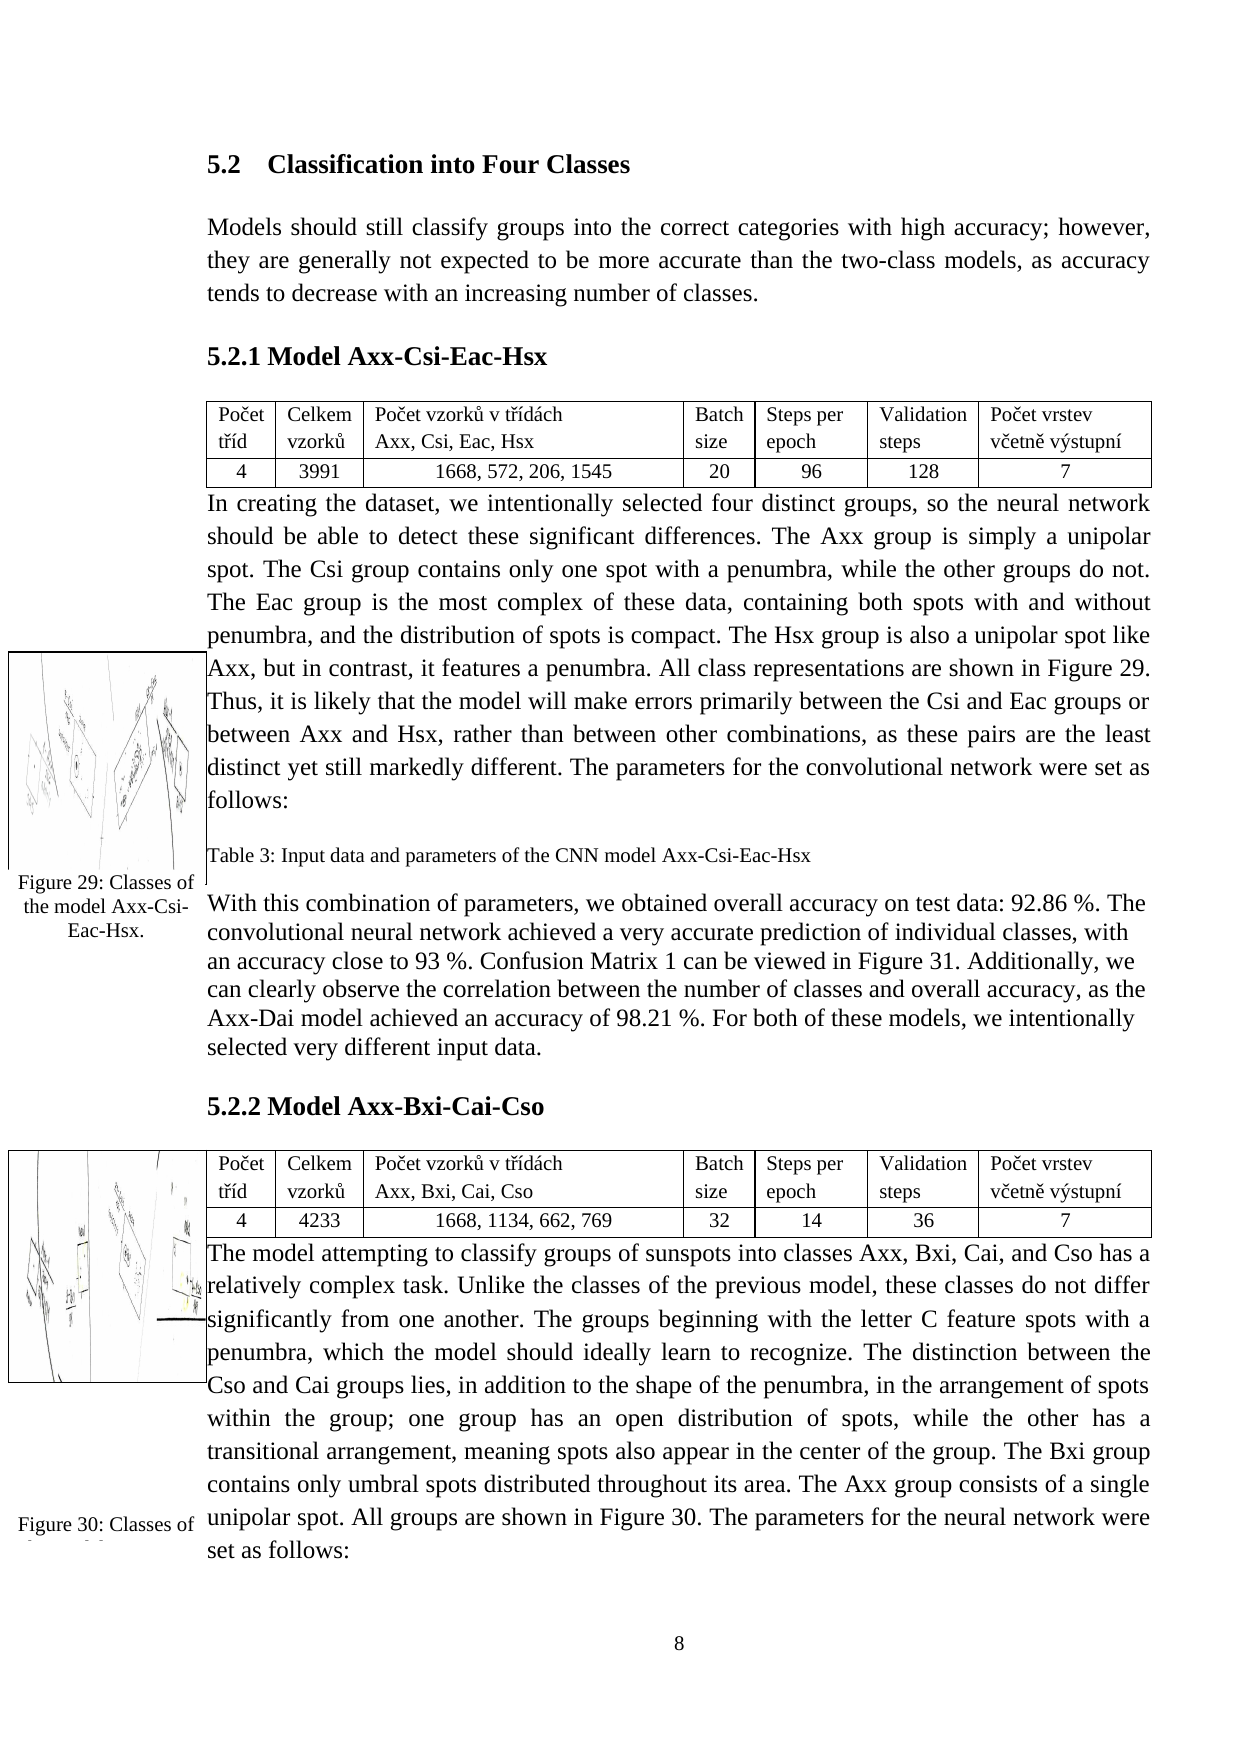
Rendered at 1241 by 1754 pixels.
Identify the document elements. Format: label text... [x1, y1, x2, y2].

table_header Validation steps [868, 1151, 978, 1207]
table_header Batch size [684, 402, 754, 458]
table_cell 32 [684, 1208, 754, 1237]
picture [9, 1151, 206, 1382]
table_header Počet tříd [207, 1151, 275, 1207]
table_cell 20 [684, 459, 754, 487]
table_header Počet vzorků v třídách Axx, Bxi, Cai, Cso [364, 1151, 683, 1207]
subtitle Model Axx-Csi-Eac-Hsx [207, 340, 1152, 372]
text Table 3: Input data and parameters of the CNN model Axx-Csi-Eac-Hsx [207, 843, 1152, 867]
table_header Počet vrstev včetně výstupní [979, 1151, 1151, 1207]
table_header Počet tříd [207, 402, 275, 458]
table_header Počet vrstev včetně výstupní [979, 402, 1151, 458]
table_header Batch size [684, 1151, 754, 1207]
text Models should still classify groups into the correct categories with high accuracy; however, they are generally not expected to be more accurate than the two-class models, as accuracy tends to decrease with an increasing number of classes. [207, 212, 1152, 307]
table_cell 4 [207, 459, 275, 487]
table_header Validation steps [868, 402, 978, 458]
table_cell 14 [756, 1208, 867, 1237]
table_header Steps per epoch [756, 402, 867, 458]
table_header Počet vzorků v třídách Axx, Csi, Eac, Hsx [364, 402, 683, 458]
table_cell 4 [207, 1208, 275, 1237]
table_header Celkem vzorků [276, 1151, 363, 1207]
table_cell 1668, 1134, 662, 769 [364, 1208, 683, 1237]
picture [9, 653, 206, 869]
table_cell 128 [868, 459, 978, 487]
table_cell 36 [868, 1208, 978, 1237]
table_cell 1668, 572, 206, 1545 [364, 459, 683, 487]
table_cell 7 [979, 459, 1151, 487]
table_header Steps per epoch [756, 1151, 867, 1207]
table_cell 3991 [276, 459, 363, 487]
table_cell 7 [979, 1208, 1151, 1237]
subtitle Model Axx-Bxi-Cai-Cso [207, 1090, 1152, 1121]
subtitle Classification into Four Classes [207, 148, 1152, 179]
text With this combination of parameters, we obtained overall accuracy on test data: 92.86 %. The convolutional neural network achieved a very accurate prediction of individual classes, with an accuracy close to 93 %. Confusion Matrix 1 can be viewed in Figure 31. Additionally, we can clearly observe the correlation between the number of classes and overall accuracy, as the Axx-Dai model achieved an accuracy of 98.21 %. For both of these models, we intentionally selected very different input data. [207, 888, 1152, 1061]
table_cell 96 [756, 459, 867, 487]
table_header Celkem vzorků [276, 402, 363, 458]
table_cell 4233 [276, 1208, 363, 1237]
text The model attempting to classify groups of sunspots into classes Axx, Bxi, Cai, and Cso has a relatively complex task. Unlike the classes of the previous model, these classes do not differ significantly from one another. The groups beginning with the letter C feature spots with a penumbra, which the model should ideally learn to recognize. The distinction between the Cso and Cai groups lies, in addition to the shape of the penumbra, in the arrangement of spots within the group; one group has an open distribution of spots, while the other has a transitional arrangement, meaning spots also appear in the center of the group. The Bxi group contains only umbral spots distributed throughout its area. The Axx group consists of a single unipolar spot. All groups are shown in Figure 30. The parameters for the neural network were set as follows: [207, 1238, 1152, 1563]
text In creating the dataset, we intentionally selected four distinct groups, so the neural network should be able to detect these significant differences. The Axx group is simply a unipolar spot. The Csi group contains only one spot with a penumbra, while the other groups do not. The Eac group is the most complex of these data, containing both spots with and without penumbra, and the distribution of spots is compact. The Hsx group is also a unipolar spot like Axx, but in contrast, it features a penumbra. All class representations are shown in Figure 29. Thus, it is likely that the model will make errors primarily between the Csi and Eac groups or between Axx and Hsx, rather than between other combinations, as these pairs are the least distinct yet still markedly different. The parameters for the convolutional network were set as follows: [207, 488, 1152, 814]
